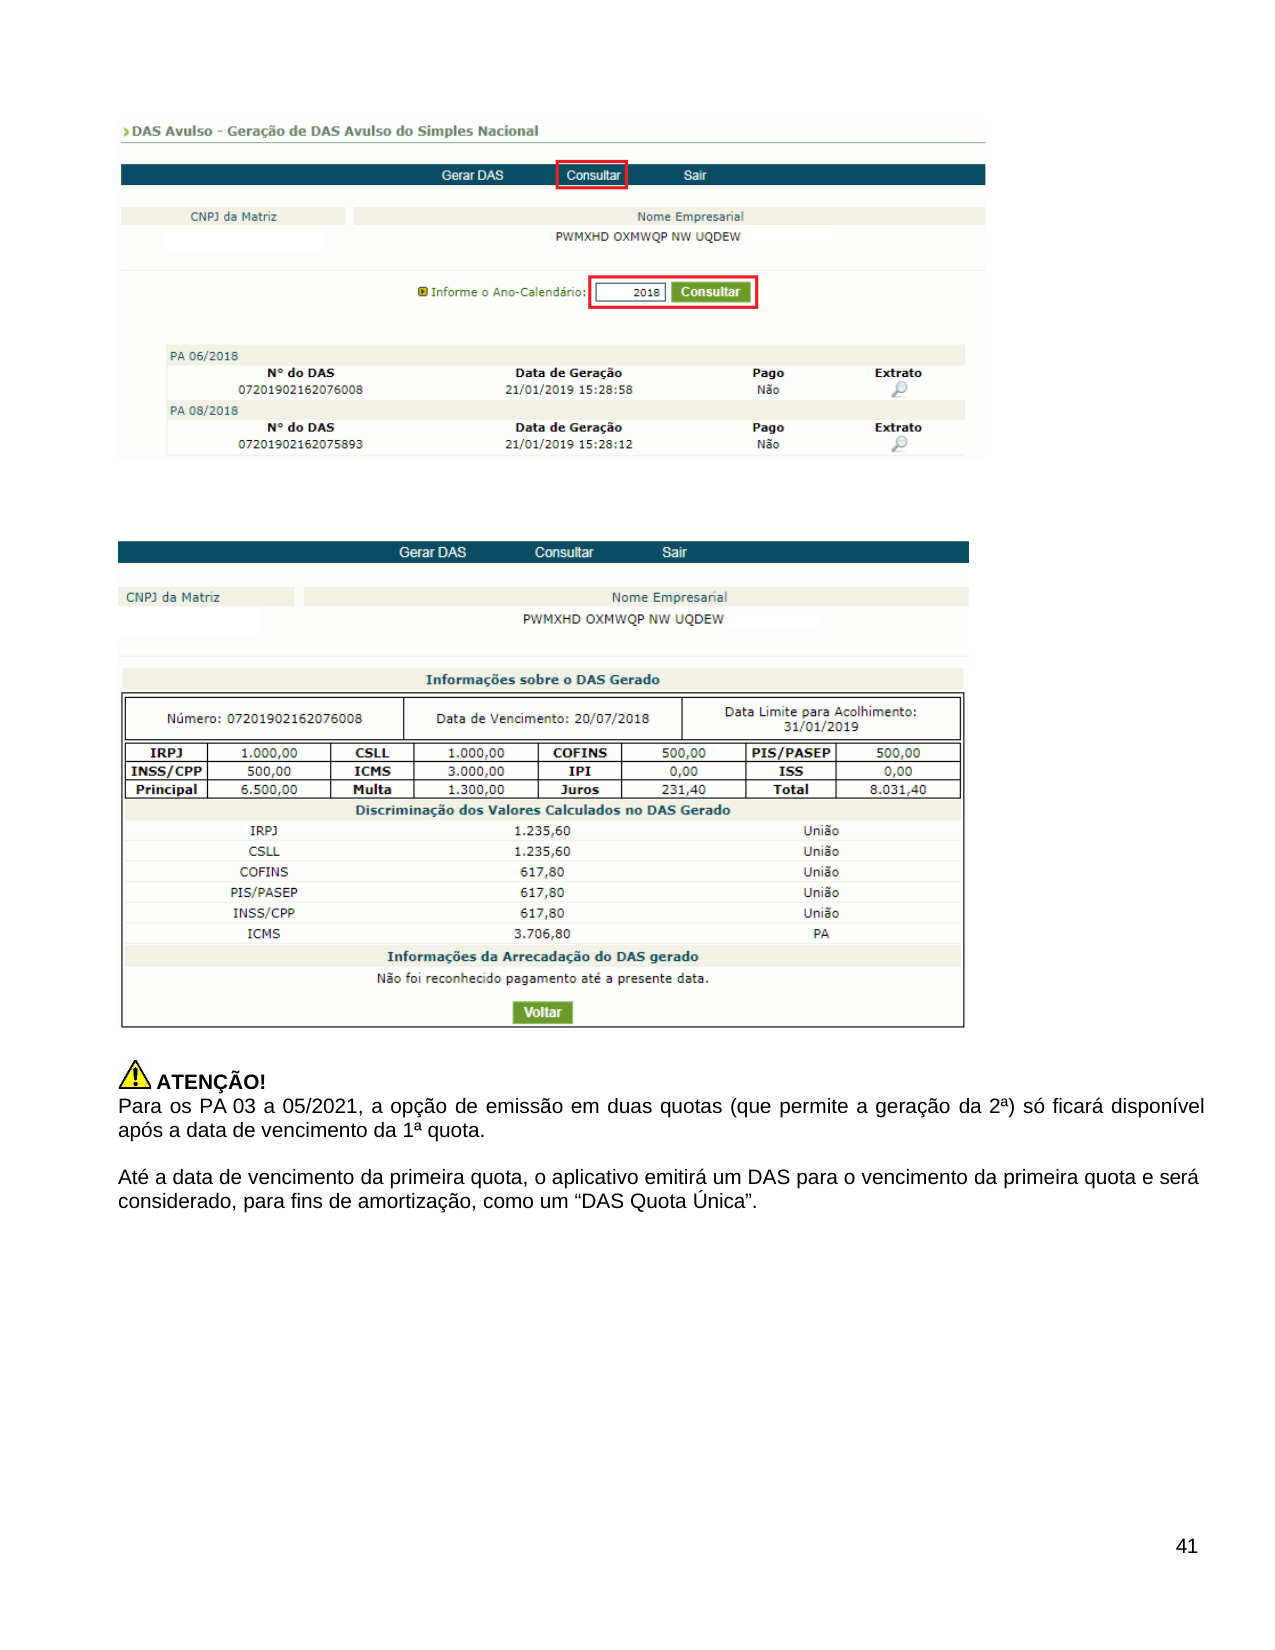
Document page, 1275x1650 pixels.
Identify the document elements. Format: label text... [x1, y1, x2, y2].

picture [118, 540, 969, 1031]
text considerado, para fins de amortização, como um “DAS Quota Única”. [118, 1189, 1233, 1213]
text Para os PA 03 a 05/2021, a opção de emissão em duas quotas (que permite a geração da 2ª) só ficará disponível após a data de vencimento da 1ª quota. [118, 1093, 1233, 1141]
picture [118, 118, 986, 461]
subtitle ATENÇÃO! [118, 1060, 1233, 1093]
picture [118, 1060, 152, 1089]
text Até a data de vencimento da primeira quota, o aplicativo emitirá um DAS para o vencimento da primeira quota e será [118, 1165, 1233, 1189]
